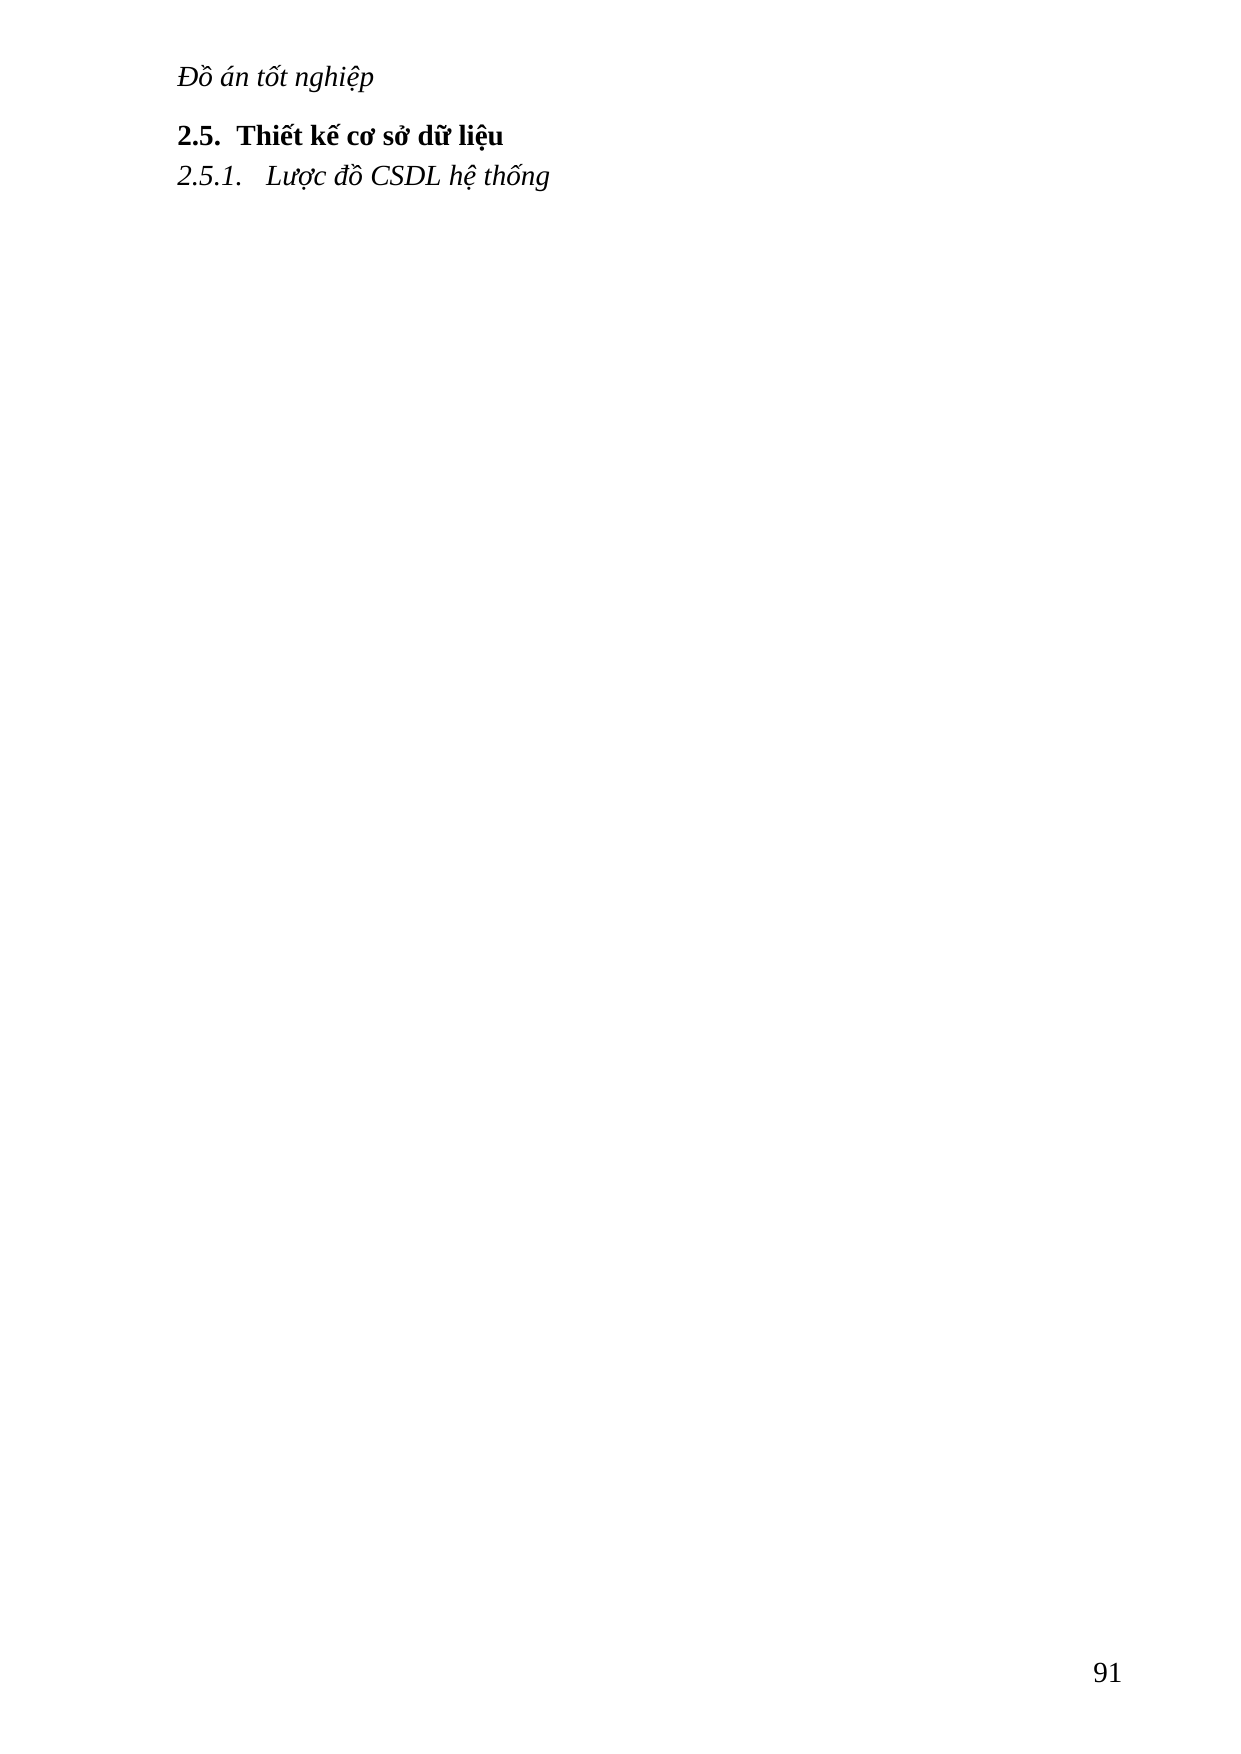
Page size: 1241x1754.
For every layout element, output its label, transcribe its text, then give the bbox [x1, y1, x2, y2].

subtitle Lược đồ CSDL hệ thống [177, 158, 1122, 192]
subtitle Thiết kế cơ sở dữ liệu [177, 118, 1122, 152]
